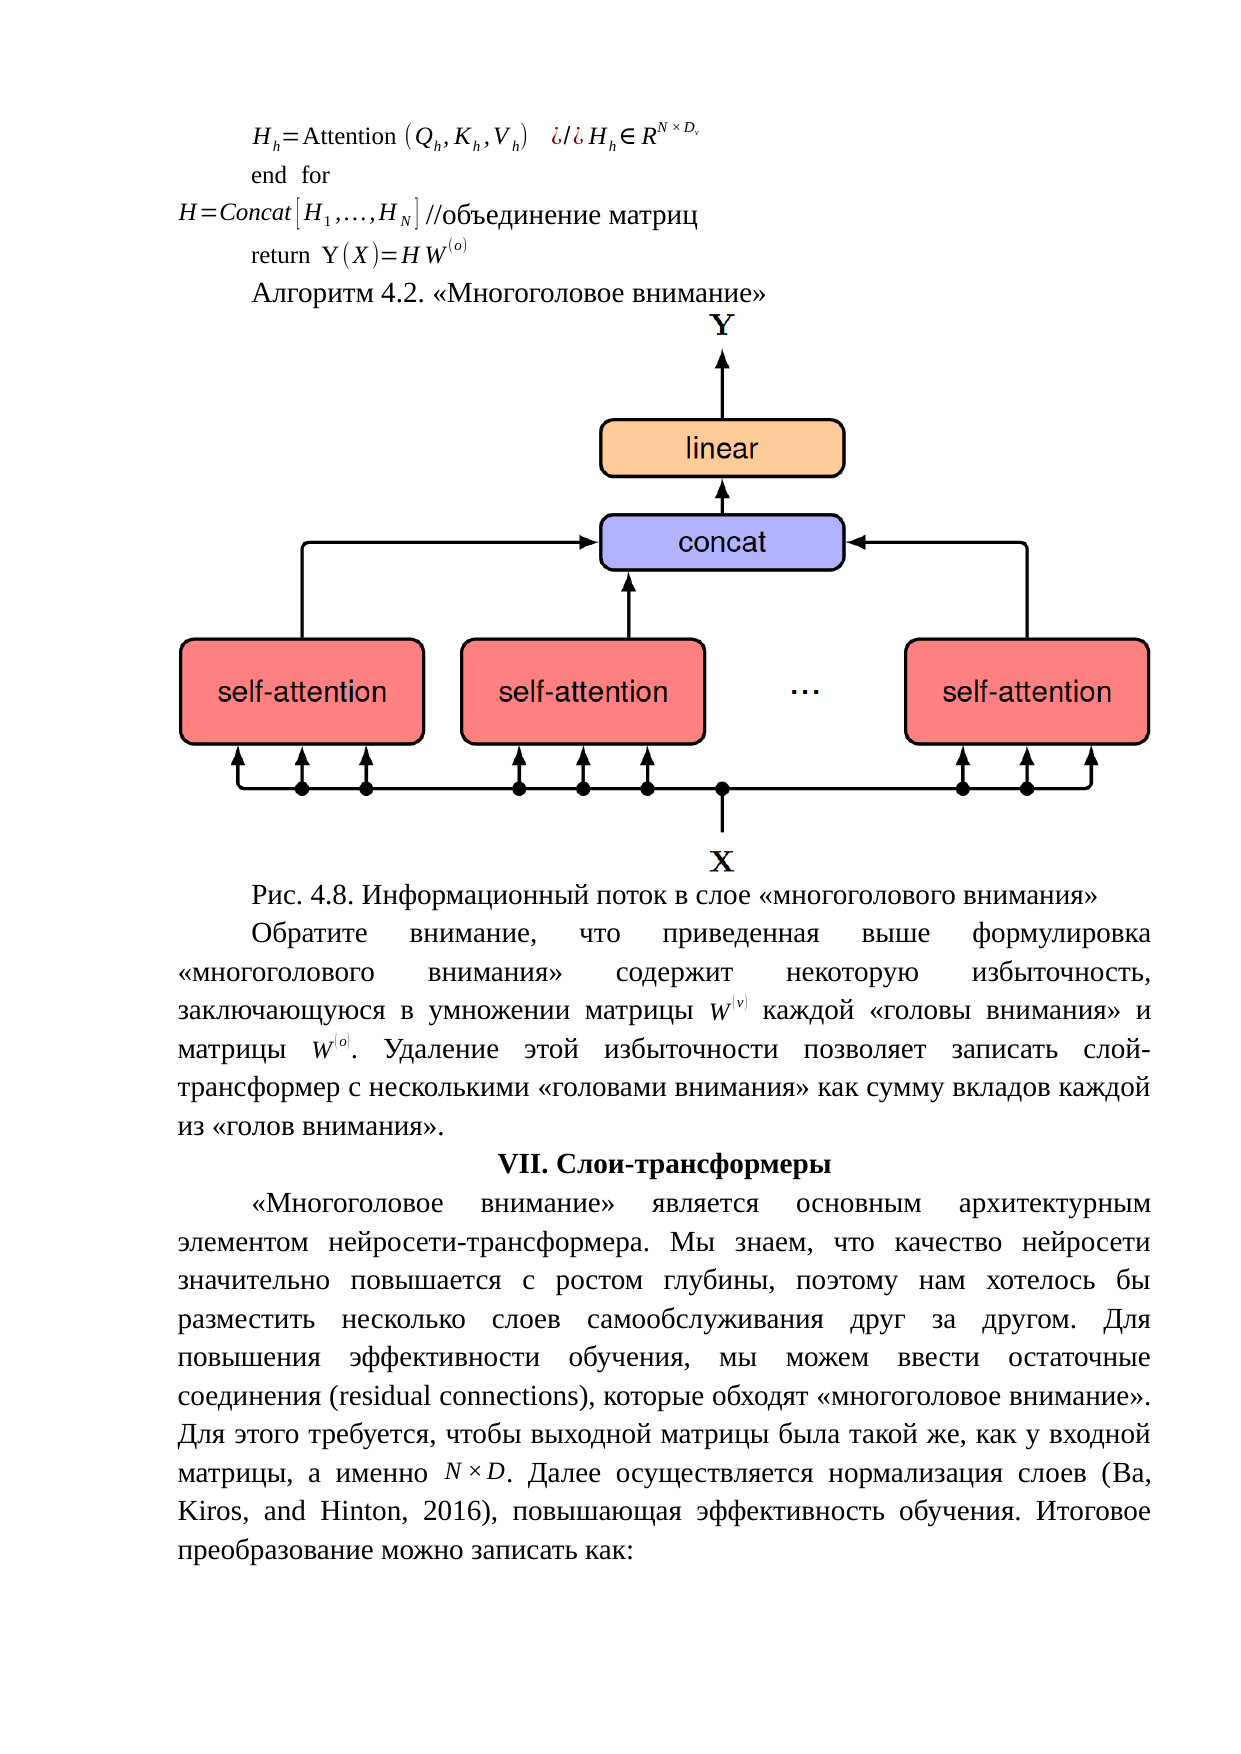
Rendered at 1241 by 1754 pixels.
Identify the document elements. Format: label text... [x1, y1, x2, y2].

text Алгоритм 4.2. «Многоголовое внимание» [177, 275, 1152, 309]
text //объединение матриц [177, 197, 1152, 232]
text «Многоголовое внимание» является основным архитектурным элементом нейросети-трансформера. Мы знаем, что качество нейросети значительно повышается с ростом глубины, поэтому нам хотелось бы разместить несколько слоев самообслуживания друг за другом. Для повышения эффективности обучения, мы можем ввести остаточные соединения (residual connections), которые обходят «многоголовое внимание». Для этого требуется, чтобы выходной матрицы была такой же, как у входной матрицы, а именно . Далее осуществляется нормализация слоев (Ba, Kiros, and Hinton, 2016), повышающая эффективность обучения. Итоговое преобразование можно записать как: [177, 1185, 1152, 1566]
text VII. Слои-трансформеры [177, 1147, 1152, 1180]
text Обратите внимание, что приведенная выше формулировка «многоголового внимания» содержит некоторую избыточность, заключающуюся в умножении матрицы каждой «головы внимания» и матрицы . Удаление этой избыточности позволяет записать слой-трансформер с несколькими «головами внимания» как сумму вкладов каждой из «голов внимания». [177, 915, 1152, 1142]
picture [177, 313, 1152, 872]
text Рис. 4.8. Информационный поток в слое «многоголового внимания» [177, 877, 1152, 910]
